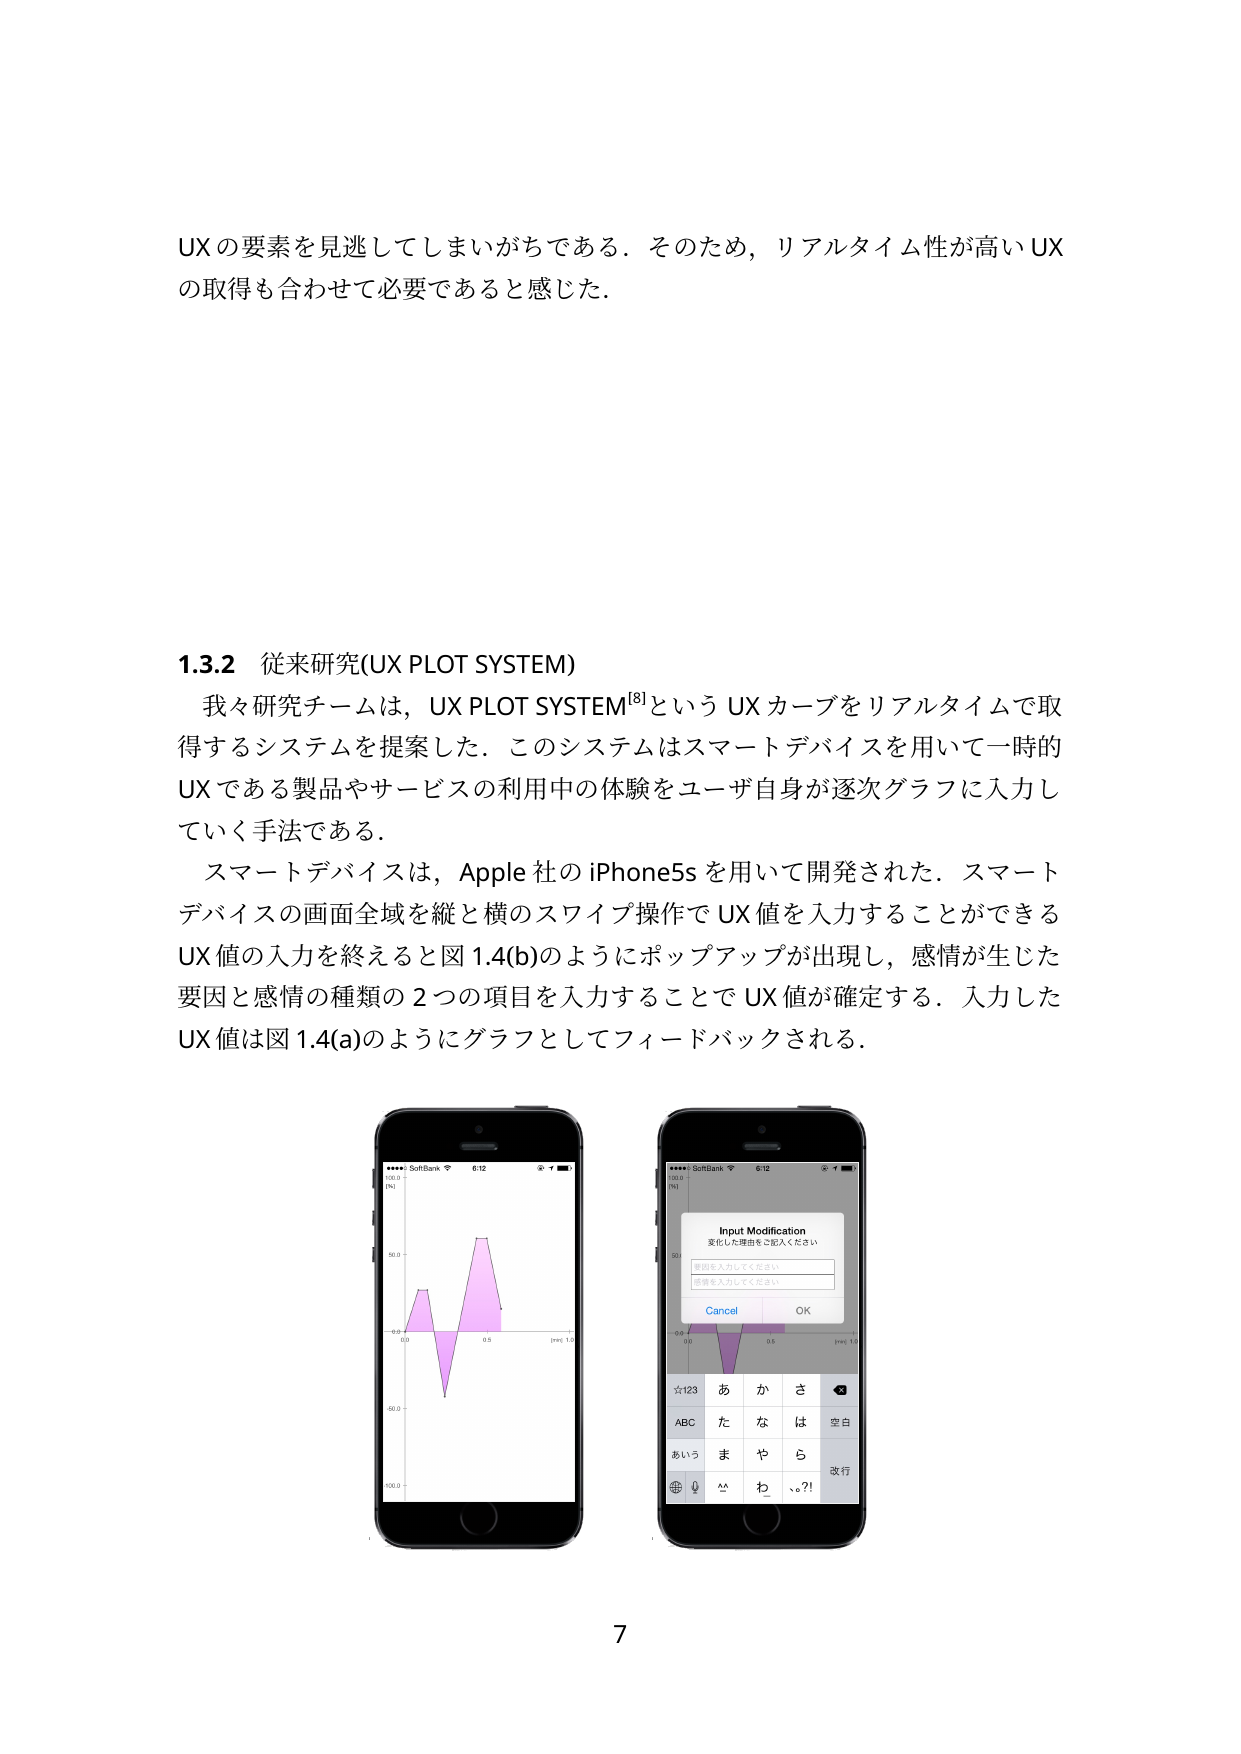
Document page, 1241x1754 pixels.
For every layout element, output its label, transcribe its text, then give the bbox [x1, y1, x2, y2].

text 1.3.2 従来研究(UX PLOT SYSTEM) [177, 642, 1063, 683]
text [177, 225, 1063, 308]
text スマートデバイスは，Apple社のiPhone5sを用いて開発された．スマートデバイスの画面全域を縦と横のスワイプ操作でUX値を入力することができる．UX値の入力を終えると図1.4(b)のようにポップアップが出現し，感情が生じた要因と感情の種類の2つの項目を入力することでUX値が確定する．入力したUX値は図1.4(a)のようにグラフとしてフィードバックされる． [177, 850, 1063, 1058]
picture [369, 1104, 588, 1554]
picture [652, 1104, 871, 1554]
text 我々研究チームは，UX PLOT SYSTEM[8]というUXカーブをリアルタイムで取得するシステムを提案した．このシステムはスマートデバイスを用いて一時的UXである製品やサービスの利用中の体験をユーザ自身が逐次グラフに入力していく手法である． [177, 683, 1063, 850]
